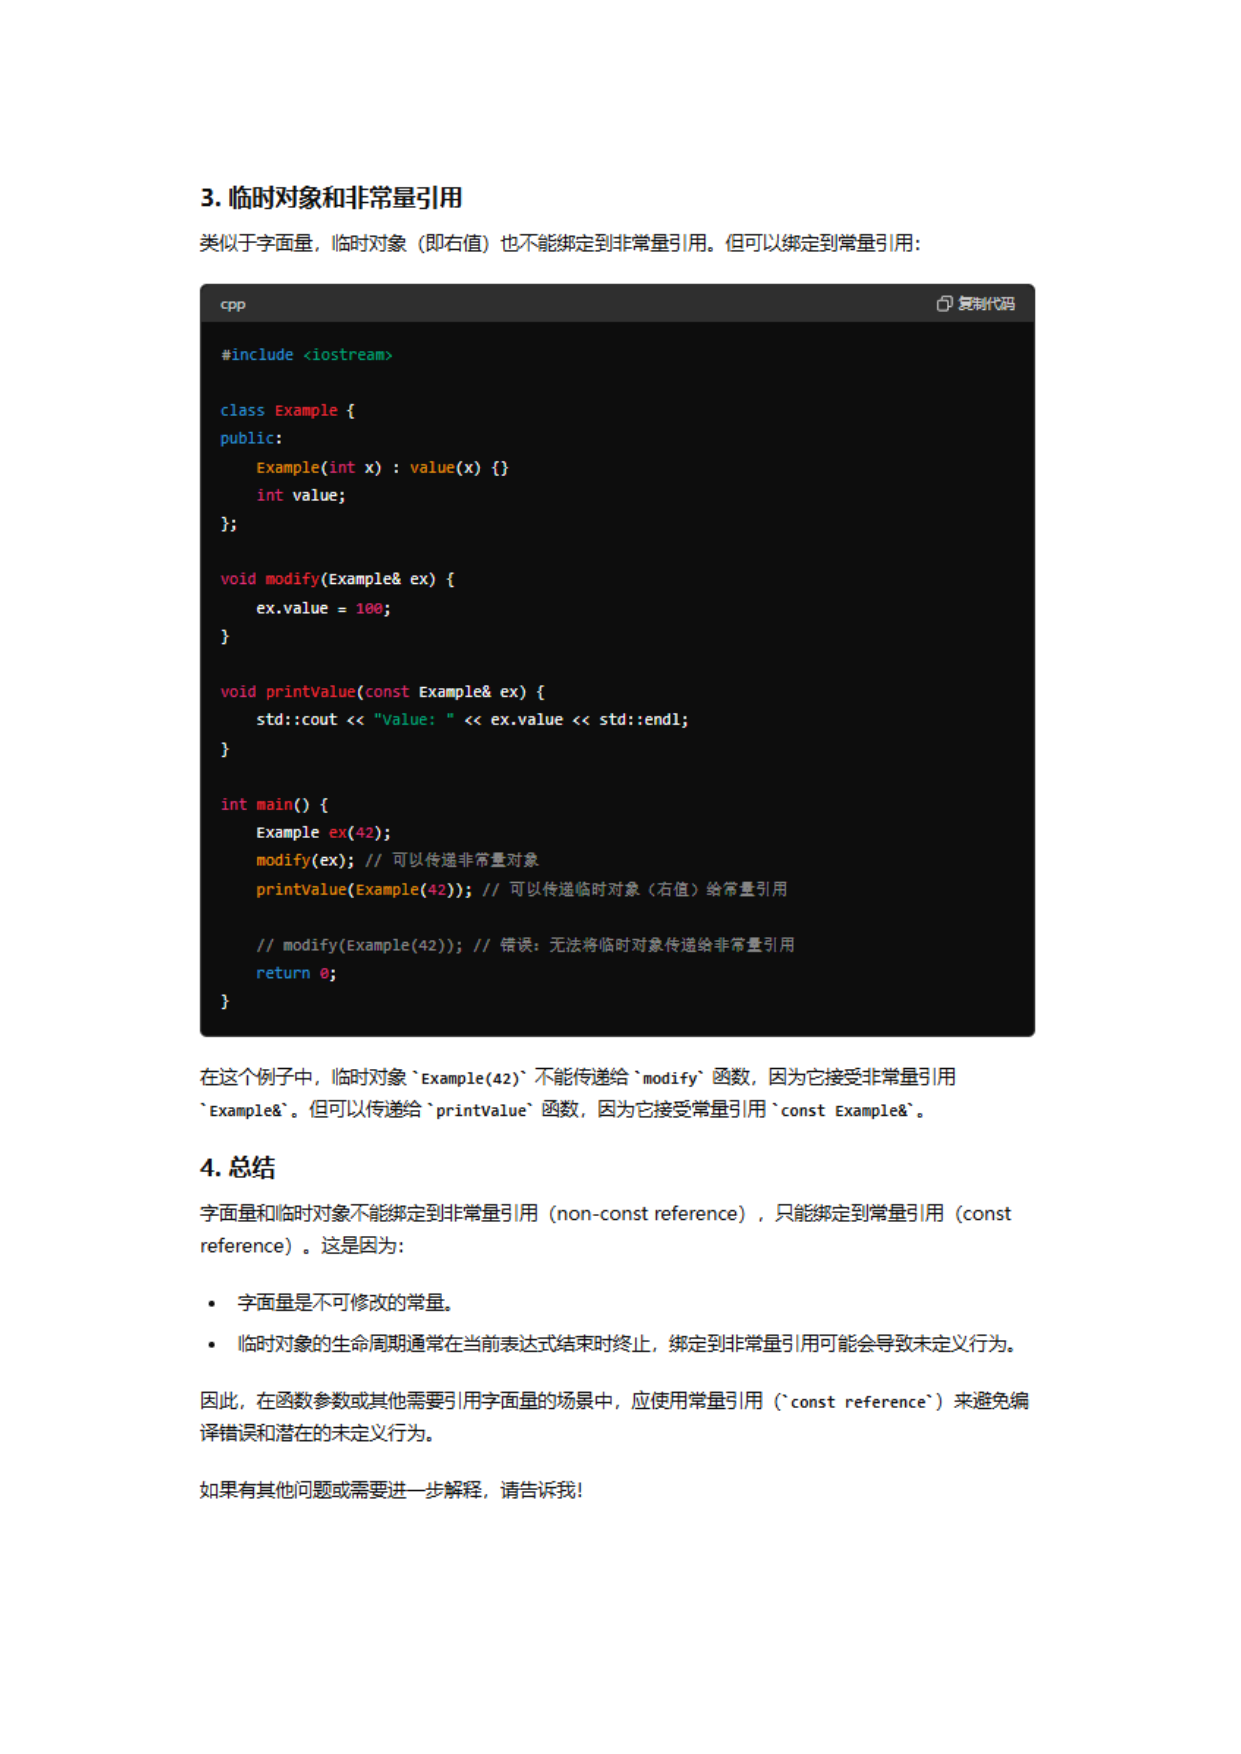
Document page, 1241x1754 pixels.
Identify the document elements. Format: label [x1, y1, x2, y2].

picture [187, 162, 1053, 1512]
